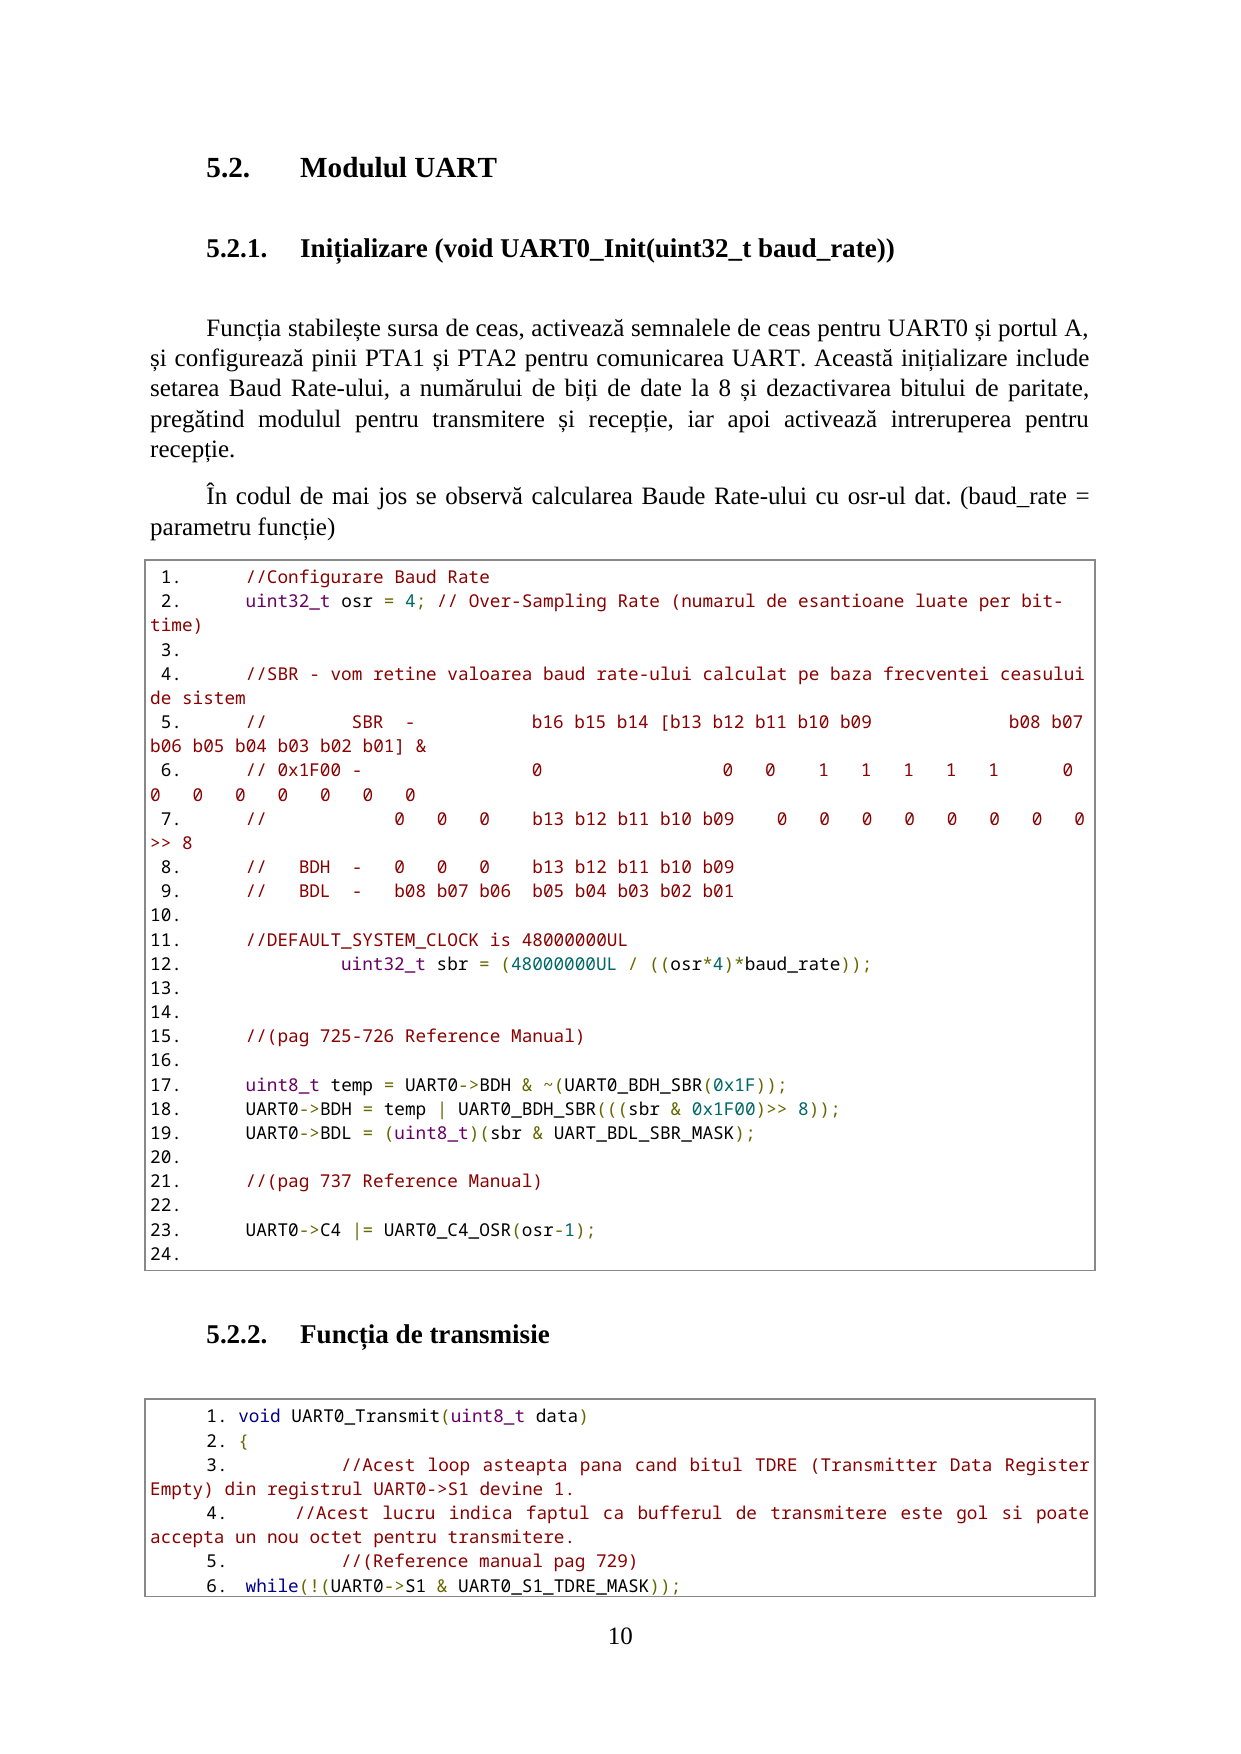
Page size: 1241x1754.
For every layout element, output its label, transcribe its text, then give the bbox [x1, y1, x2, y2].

text 6. // 0x1F00 - 0 0 0 1 1 1 1 1 0 0 0 0 0 0 0 0 [150, 758, 1090, 806]
text 22. [150, 1193, 1090, 1217]
text 10. [150, 903, 1090, 927]
text 13. [150, 975, 1090, 999]
text 1. void UART0_Transmit(uint8_t data) [146, 1400, 1094, 1428]
text 12. uint32_t sbr = (48000000UL / ((osr*4)*baud_rate)); [150, 951, 1090, 975]
subtitle Modulul UART [150, 150, 1090, 183]
text 20. [150, 1144, 1090, 1169]
text Funcția stabilește sursa de ceas, activează semnalele de ceas pentru UART0 și portul A, și configurează pinii PTA1 și PTA2 pentru comunicarea UART. Această inițializare include setarea Baud Rate-ului, a numărului de biți de date la 8 și dezactivarea bitului de paritate, pregătind modulul pentru transmitere și recepție, iar apoi activează intreruperea pentru recepție. [150, 313, 1090, 463]
text 6. while(!(UART0->S1 & UART0_S1_TDRE_MASK)); [150, 1573, 1090, 1596]
text 19. UART0->BDL = (uint8_t)(sbr & UART_BDL_SBR_MASK); [150, 1120, 1090, 1144]
text 5. // SBR - b16 b15 b14 [b13 b12 b11 b10 b09 b08 b07 b06 b05 b04 b03 b02 b01] & [150, 709, 1090, 758]
text 24. [146, 1236, 1094, 1270]
text 11. //DEFAULT_SYSTEM_CLOCK is 48000000UL [150, 927, 1090, 951]
text 2. { [150, 1428, 1090, 1452]
subtitle Inițializare (void UART0_Init(uint32_t baud_rate)) [150, 233, 1090, 264]
text 3. [150, 637, 1090, 661]
text 3. //Acest loop asteapta pana cand bitul TDRE (Transmitter Data Register Empty) din registrul UART0->S1 devine 1. [150, 1452, 1090, 1501]
subtitle Funcția de transmisie [150, 1318, 1090, 1349]
text 15. //(pag 725-726 Reference Manual) [150, 1024, 1090, 1048]
text 16. [150, 1048, 1090, 1072]
text 8. // BDH - 0 0 0 b13 b12 b11 b10 b09 [150, 854, 1090, 879]
text 5. //(Reference manual pag 729) [150, 1549, 1090, 1573]
text 2. uint32_t osr = 4; // Over-Sampling Rate (numarul de esantioane luate per bit-time) [150, 589, 1090, 637]
text 9. // BDL - b08 b07 b06 b05 b04 b03 b02 b01 [150, 879, 1090, 903]
text 17. uint8_t temp = UART0->BDH & ~(UART0_BDH_SBR(0x1F)); [150, 1072, 1090, 1096]
text 4. //Acest lucru indica faptul ca bufferul de transmitere este gol si poate accepta un nou octet pentru transmitere. [150, 1501, 1090, 1549]
text 4. //SBR - vom retine valoarea baud rate-ului calculat pe baza frecventei ceasului de sistem [150, 661, 1090, 709]
text 23. UART0->C4 |= UART0_C4_OSR(osr-1); [150, 1217, 1090, 1236]
text 14. [150, 999, 1090, 1024]
text 7. // 0 0 0 b13 b12 b11 b10 b09 0 0 0 0 0 0 0 0 >> 8 [150, 806, 1090, 854]
text 18. UART0->BDH = temp | UART0_BDH_SBR(((sbr & 0x1F00)>> 8)); [150, 1096, 1090, 1120]
text 21. //(pag 737 Reference Manual) [150, 1169, 1090, 1193]
text 1. //Configurare Baud Rate [146, 561, 1094, 589]
text În codul de mai jos se observă calcularea Baude Rate-ului cu osr-ul dat. (baud_rate = parametru funcție) [150, 481, 1090, 541]
